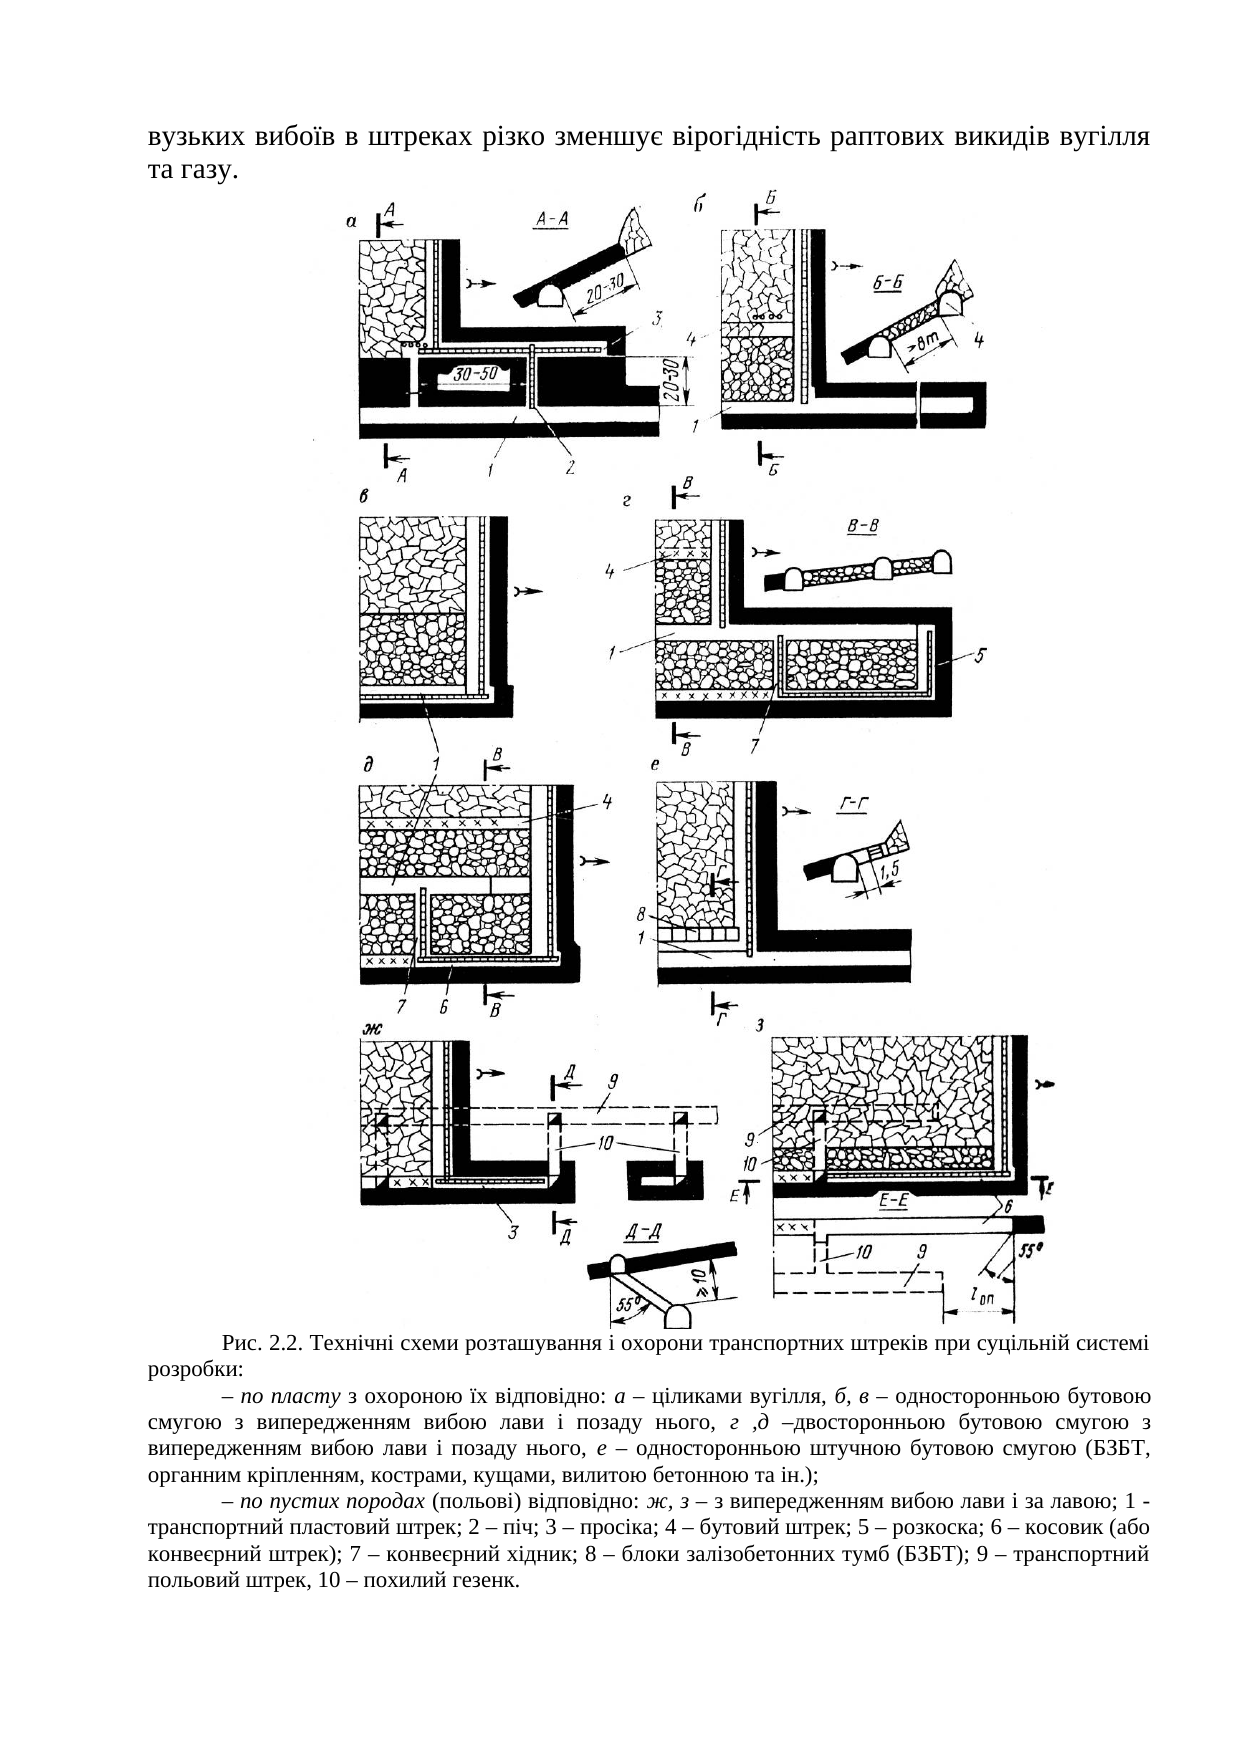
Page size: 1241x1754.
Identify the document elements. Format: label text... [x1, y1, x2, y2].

text – по пласту з охороною їх відповідно: а – ціликами вугілля, б, в – односторонньою бутовою смугою з випередженням вибою лави і позаду нього, г ,д –двосторонньою бутовою смугою з випередженням вибою лави і позаду нього, е – односторонньою штучною бутовою смугою (БЗБТ, органним кріпленням, кострами, кущами, вилитою бетонною та ін.); [148, 1382, 1152, 1487]
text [148, 118, 1152, 185]
picture [307, 185, 1058, 1329]
text Рис. 2.2. Технічні схеми розташування і охорони транспортних штреків при суцільній системі розробки: [148, 1329, 1152, 1382]
text – по пустих породах (польові) відповідно: ж, з – з випередженням вибою лави і за лавою; 1 - транспортний пластовий штрек; 2 – піч; 3 – просіка; 4 – бутовий штрек; 5 – розкоска; 6 – косовик (або конвеєрний штрек); 7 – конвеєрний хідник; 8 – блоки залізобетонних тумб (БЗБТ); 9 – транспортний польовий штрек, 10 – похилий гезенк. [148, 1487, 1152, 1592]
